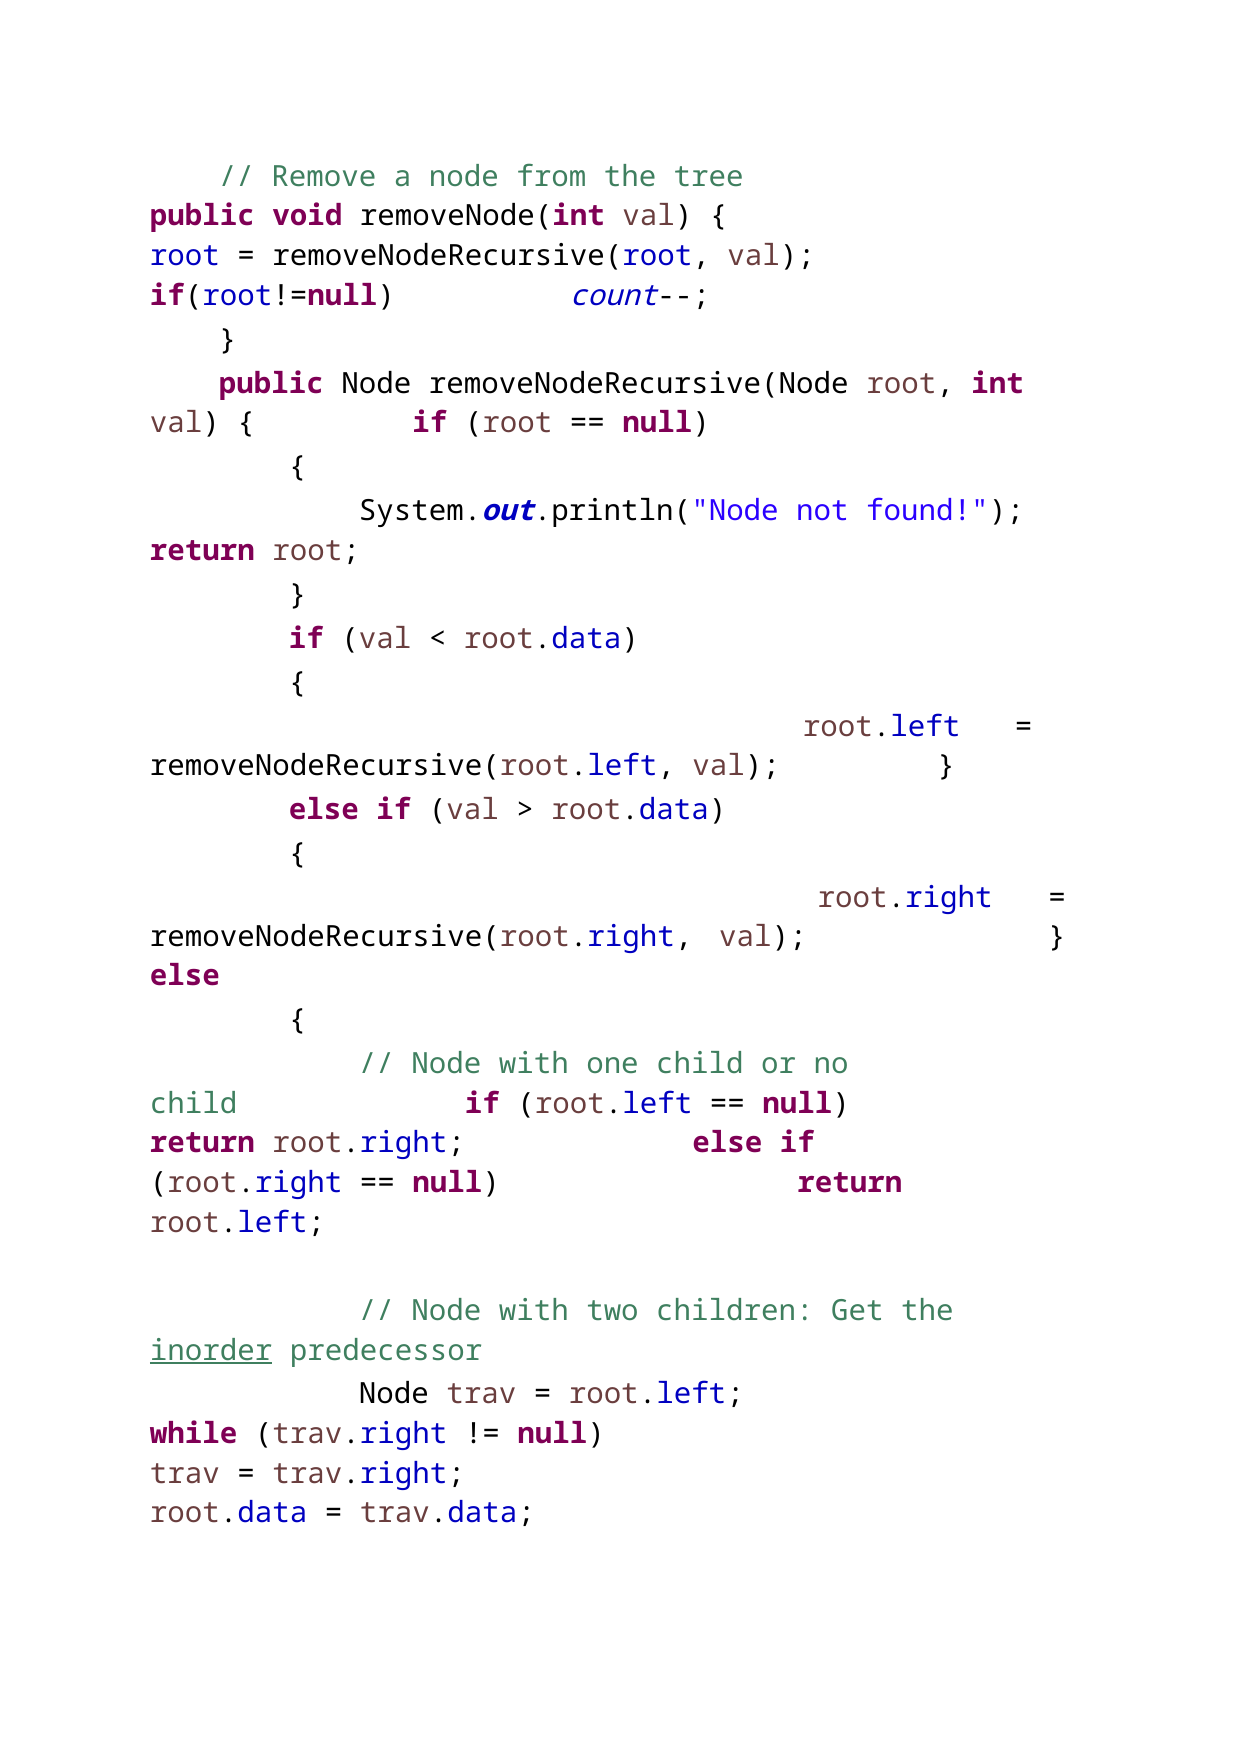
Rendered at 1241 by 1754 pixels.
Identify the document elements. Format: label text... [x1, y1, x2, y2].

text { [148, 446, 1080, 485]
text { [148, 832, 1080, 872]
text // Node with two children: Get the inorder predecessor [148, 1289, 1080, 1368]
text System.out.println("Node not found!"); return root; [148, 489, 1064, 569]
text if (val < root.data) [148, 617, 1080, 657]
text // Remove a node from the tree public void removeNode(int val) { root = removeNodeRecursive(root, val); if(root!=null) count--; [148, 155, 904, 314]
text Node trav = root.left; while (trav.right != null) trav = trav.right; root.data = trav.data; [148, 1373, 791, 1531]
text else if (val > root.data) [148, 788, 1080, 828]
text } [148, 573, 1080, 613]
text { [148, 661, 1080, 701]
text root.left = removeNodeRecursive(root.left, val); } [148, 705, 1032, 784]
text public Node removeNodeRecursive(Node root, int val) { if (root == null) [148, 362, 1080, 441]
text } [148, 318, 246, 358]
text { [148, 998, 1080, 1038]
text // Node with one child or no child if (root.left == null) return root.right; else if (root.right == null) return root.left; [148, 1042, 904, 1241]
text root.right = removeNodeRecursive(root.right, val); } else [148, 876, 1066, 994]
